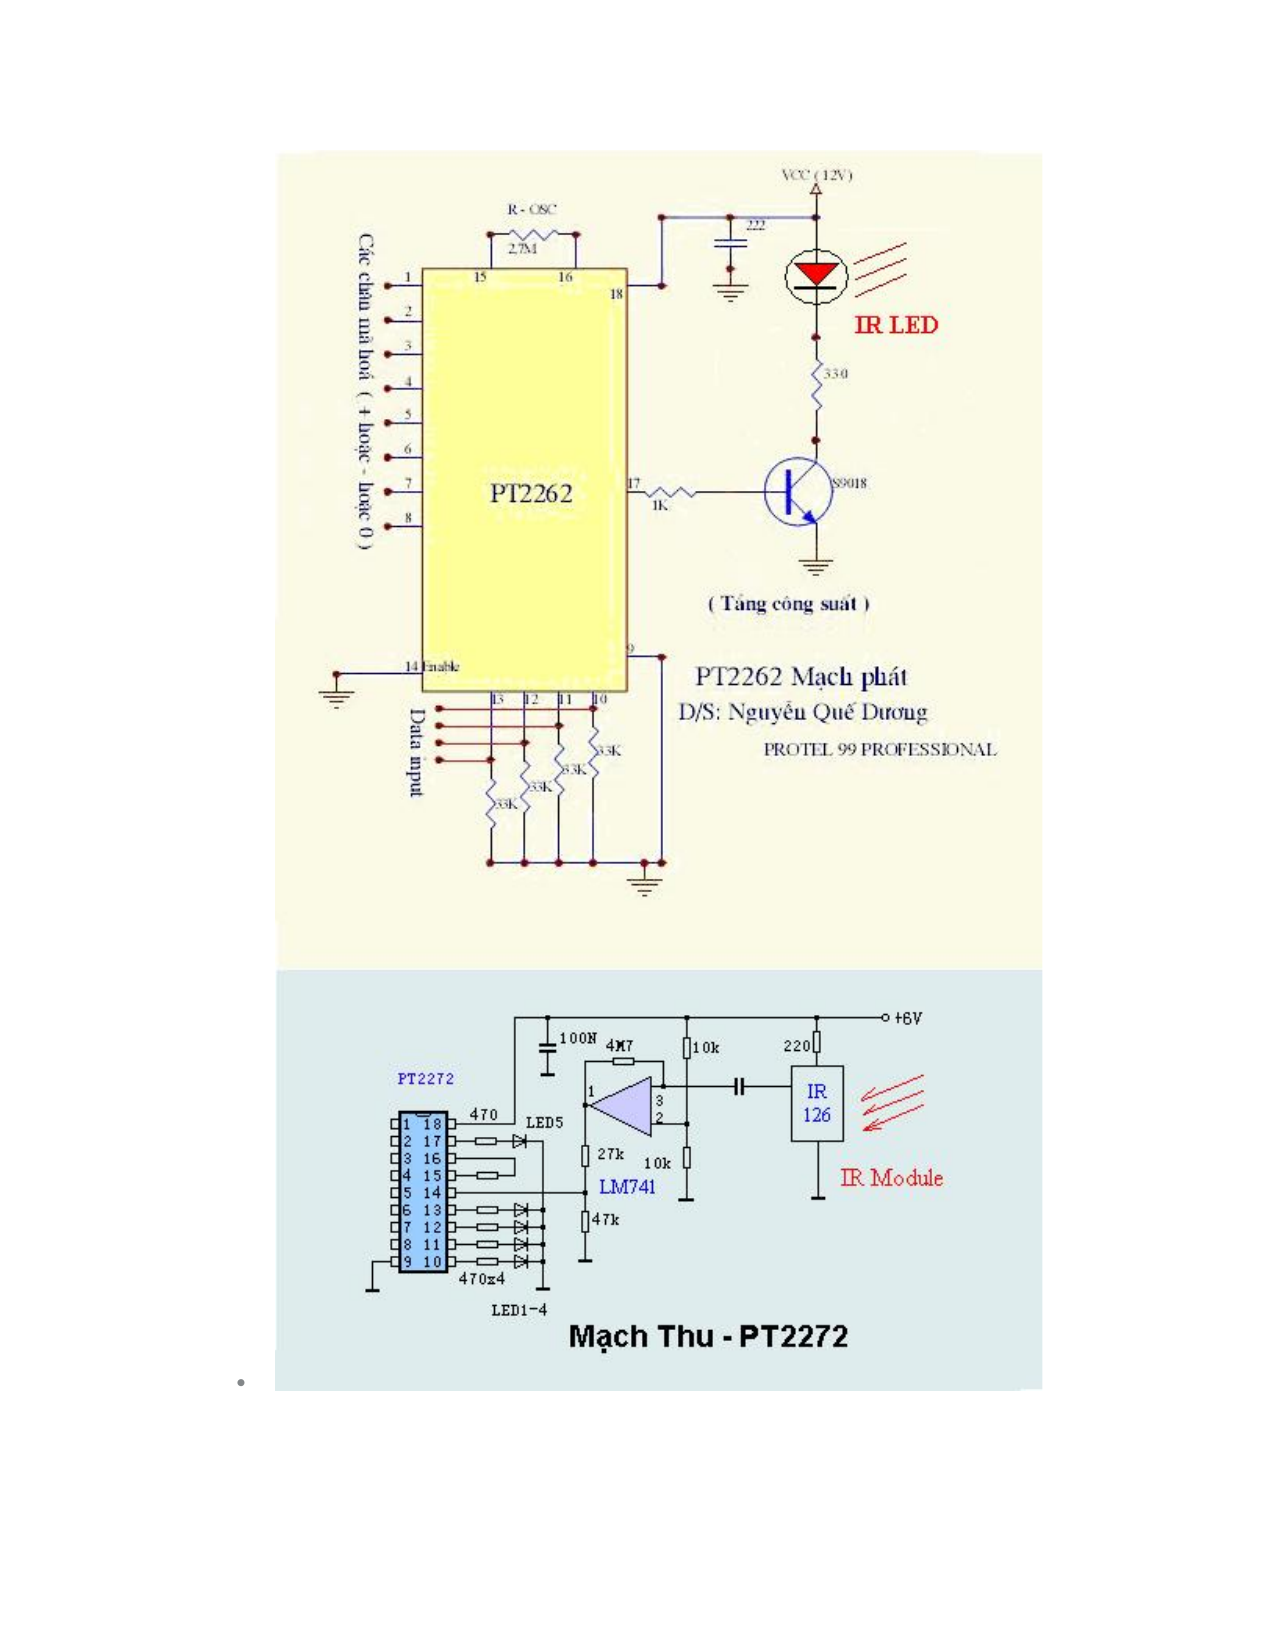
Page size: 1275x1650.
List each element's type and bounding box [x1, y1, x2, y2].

picture [275, 150, 1043, 1391]
